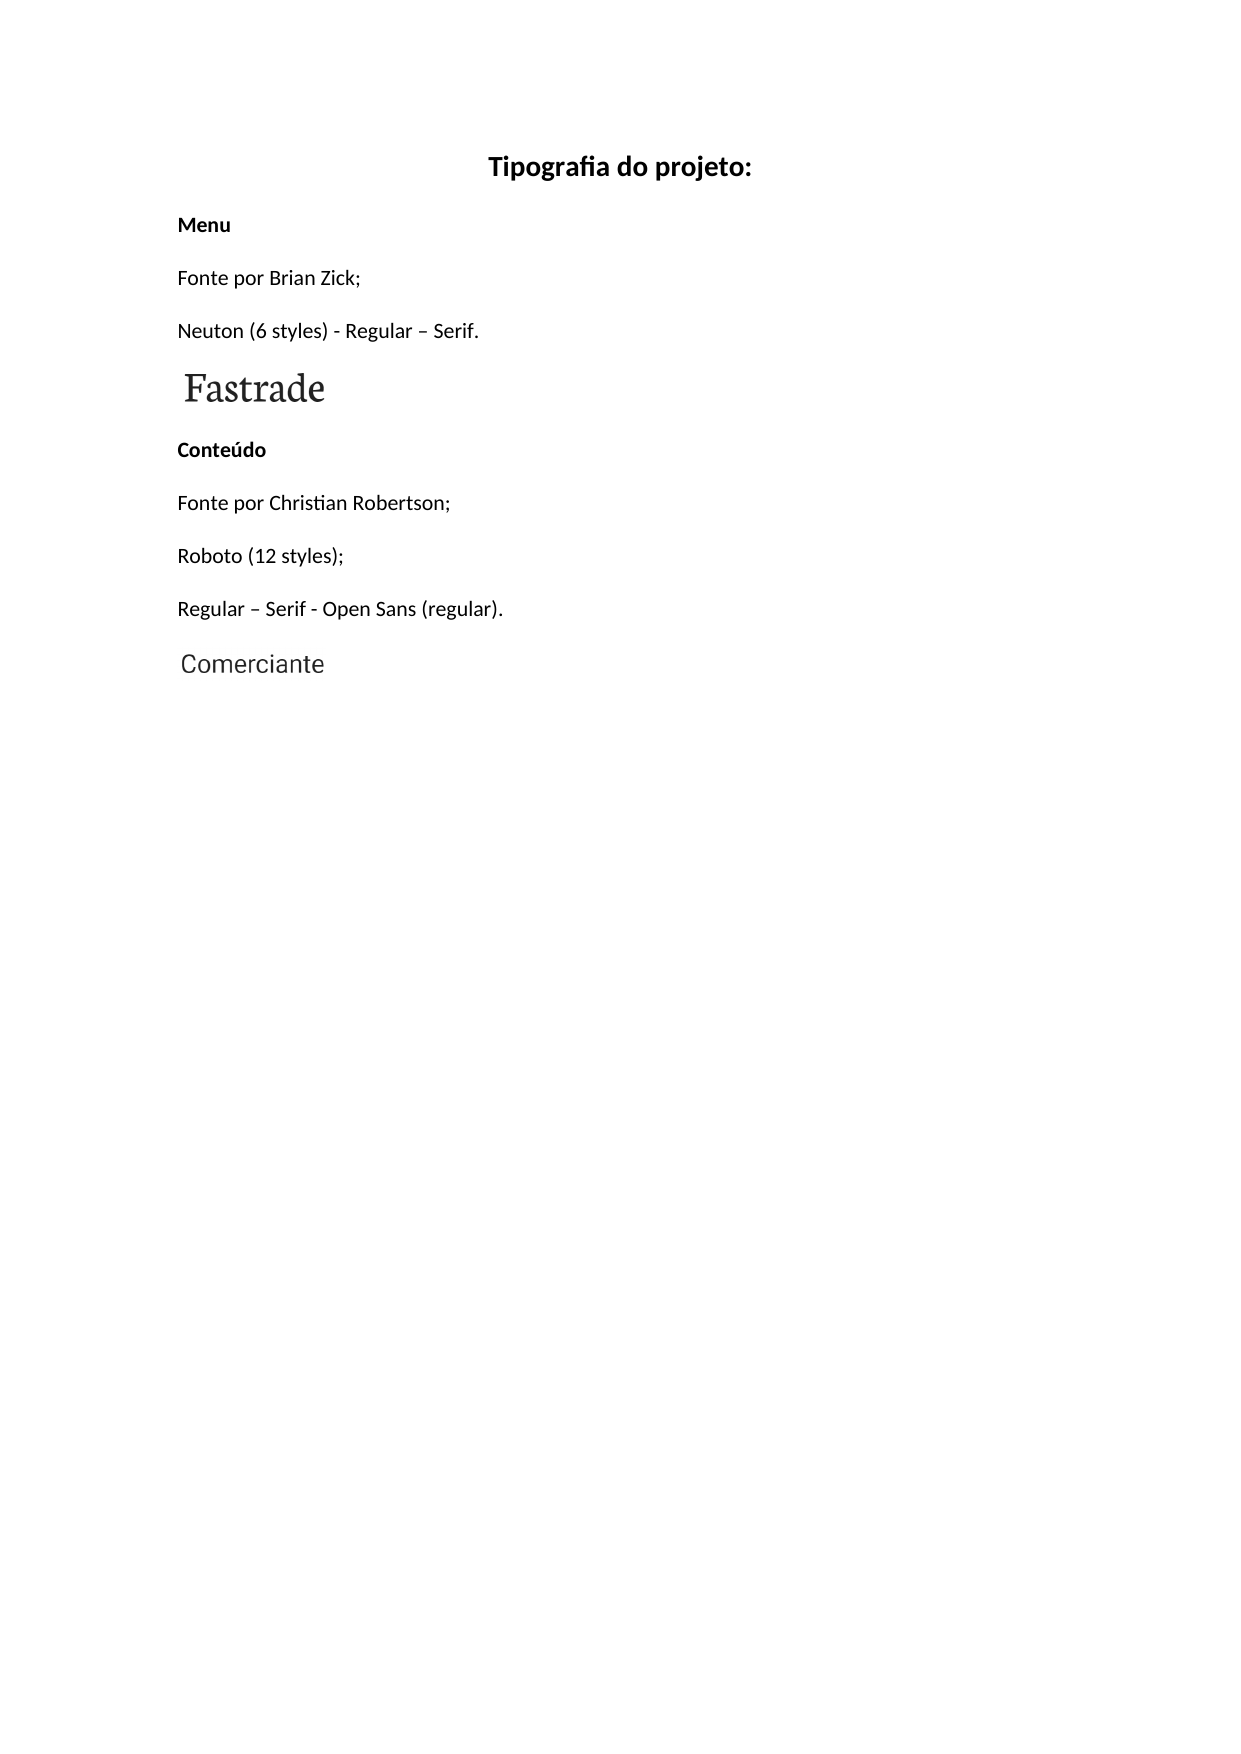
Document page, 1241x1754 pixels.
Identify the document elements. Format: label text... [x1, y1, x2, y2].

picture [177, 647, 327, 681]
text Regular – Serif - Open Sans (regular). [177, 595, 1063, 621]
picture [177, 369, 345, 411]
text Roboto (12 styles); [177, 542, 1063, 568]
text Neuton (6 styles) - Regular – Serif. [177, 317, 1063, 343]
text Fonte por Christian Robertson; [177, 489, 1063, 516]
text Menu [177, 211, 1063, 238]
text Fonte por Brian Zick; [177, 264, 1063, 291]
text Tipografia do projeto: [177, 148, 1063, 183]
text Conteúdo [177, 436, 1063, 463]
